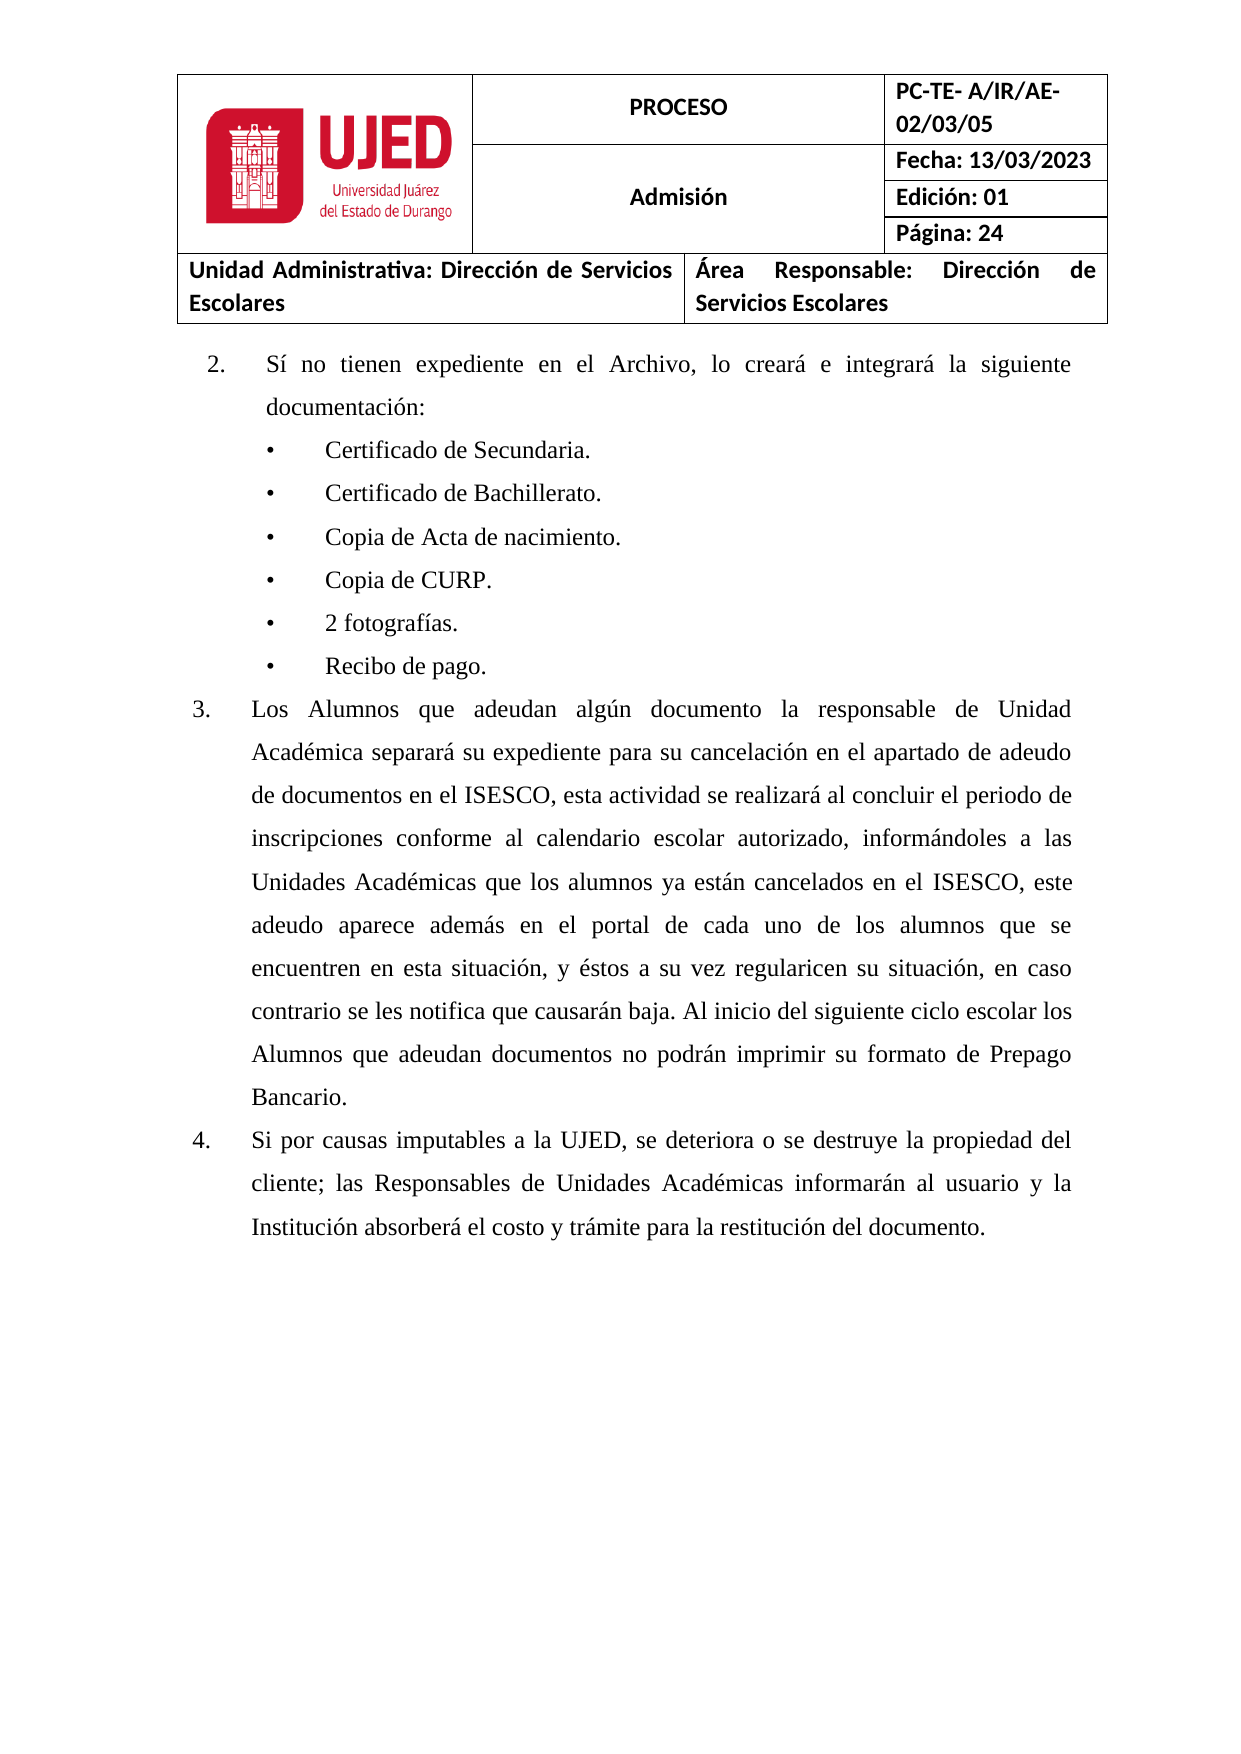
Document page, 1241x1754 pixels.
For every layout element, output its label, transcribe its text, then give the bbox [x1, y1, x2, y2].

text • 2 fotografías. [266, 608, 1073, 637]
text • Copia de Acta de nacimiento. [266, 522, 1073, 550]
text • Certificado de Bachillerato. [266, 478, 1073, 507]
text • Copia de CURP. [266, 565, 1073, 593]
list Si por causas imputables a la UJED, se deteriora o se destruye la propiedad del cliente; las Responsables de Unidades Académicas informarán al usuario y la Institución absorberá el costo y trámite para la restitución del documento. [192, 1125, 1073, 1240]
picture [191, 95, 459, 235]
list Sí no tienen expediente en el Archivo, lo creará e integrará la siguiente documentación: [207, 349, 1073, 421]
list Los Alumnos que adeudan algún documento la responsable de Unidad Académica separará su expediente para su cancelación en el apartado de adeudo de documentos en el ISESCO, esta actividad se realizará al concluir el periodo de inscripciones conforme al calendario escolar autorizado, informándoles a las Unidades Académicas que los alumnos ya están cancelados en el ISESCO, este adeudo aparece además en el portal de cada uno de los alumnos que se encuentren en esta situación, y éstos a su vez regularicen su situación, en caso contrario se les notifica que causarán baja. Al inicio del siguiente ciclo escolar los Alumnos que adeudan documentos no podrán imprimir su formato de Prepago Bancario. [192, 694, 1073, 1111]
text • Certificado de Secundaria. [266, 435, 1073, 464]
text • Recibo de pago. [266, 651, 1073, 680]
